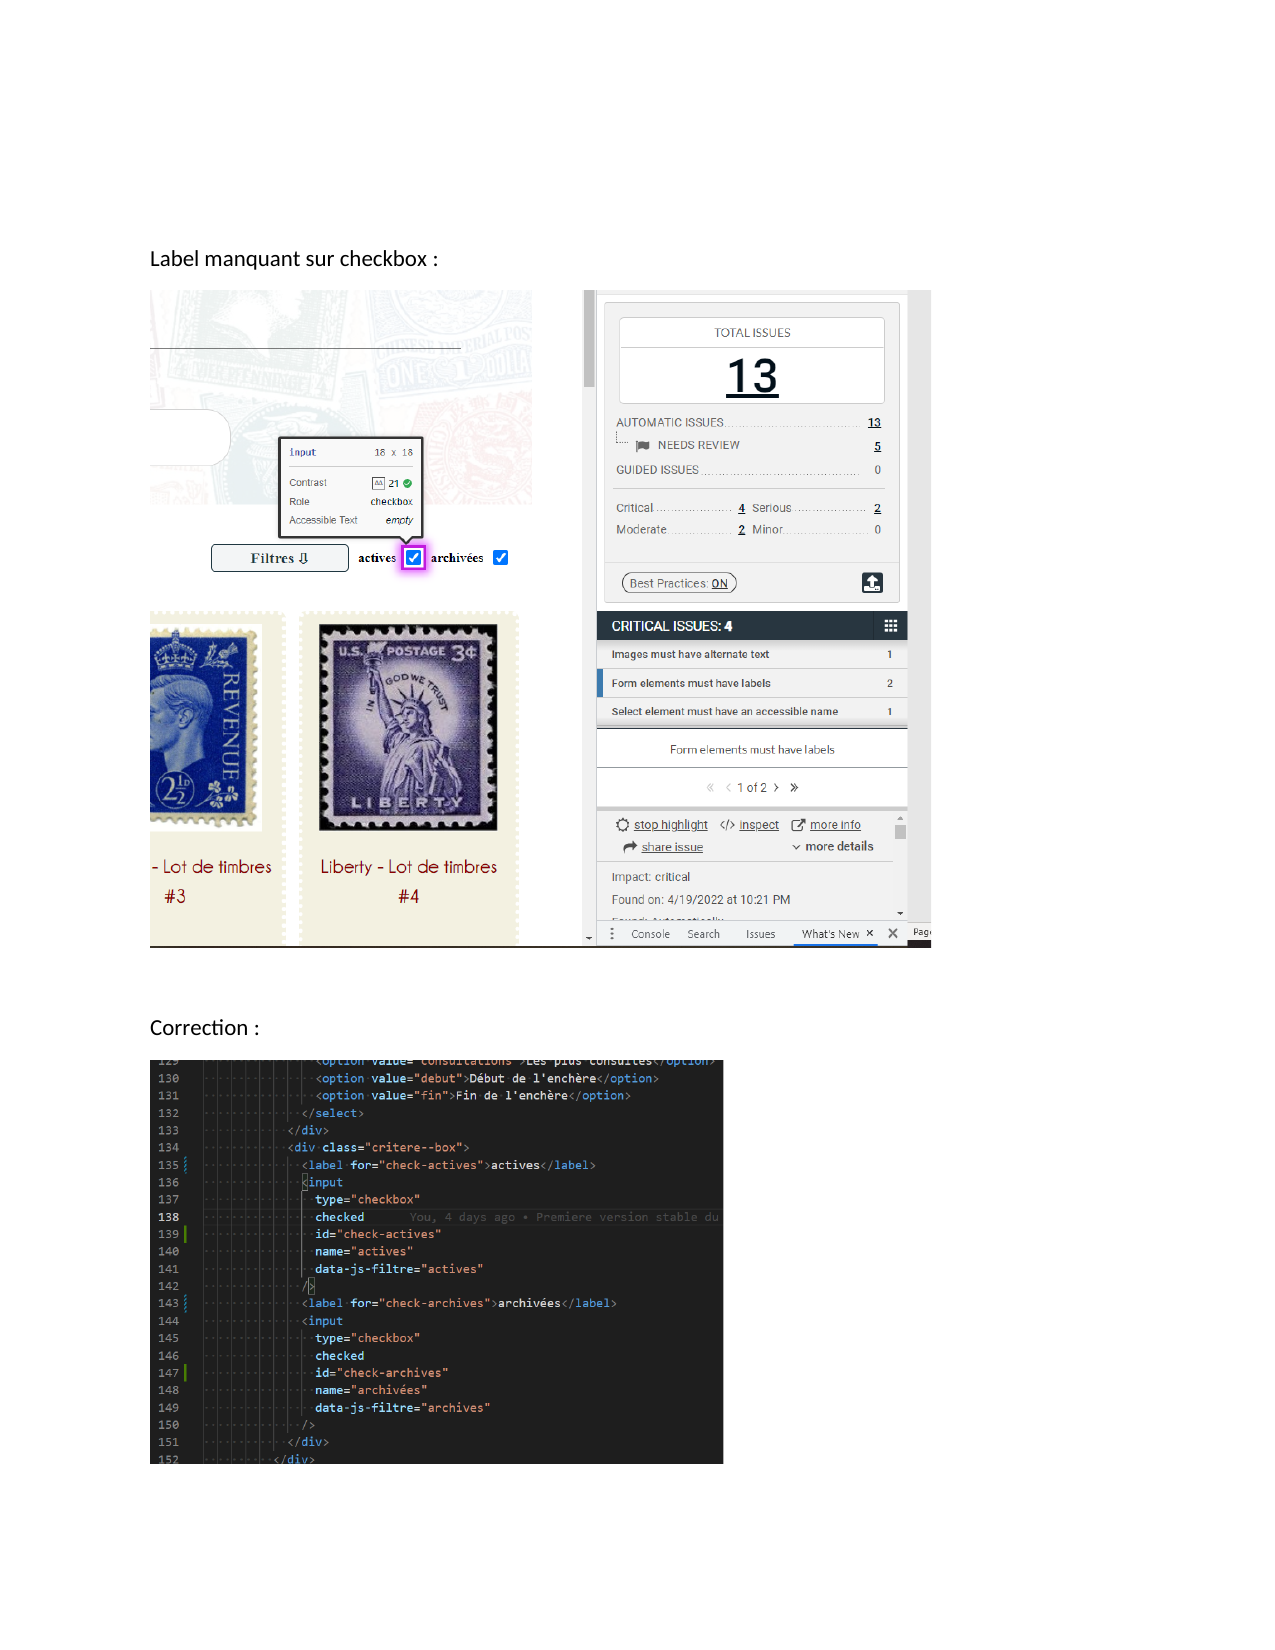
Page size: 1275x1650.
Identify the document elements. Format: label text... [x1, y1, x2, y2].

picture [150, 1060, 724, 1464]
text Label manquant sur checkbox : [150, 244, 1125, 272]
picture [150, 290, 932, 948]
text Correction : [150, 1013, 1125, 1041]
